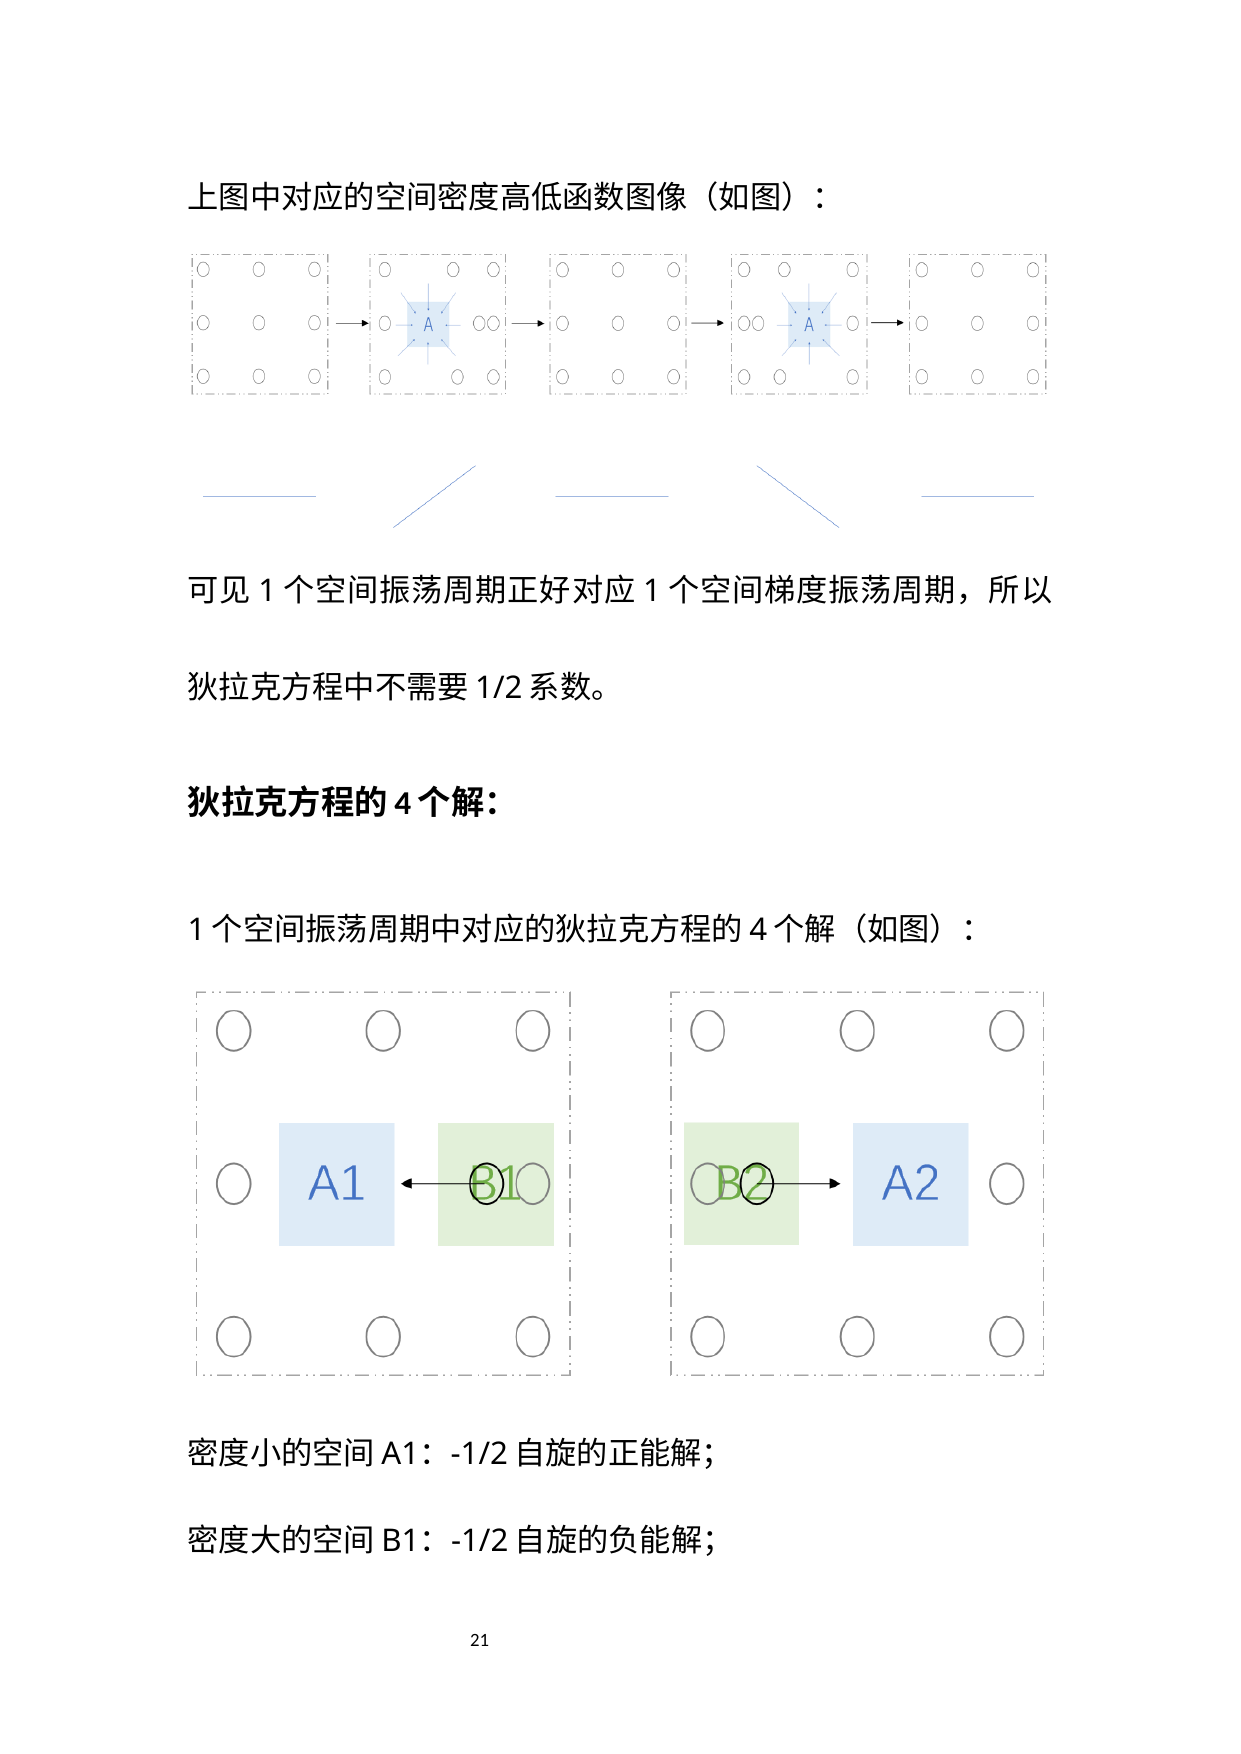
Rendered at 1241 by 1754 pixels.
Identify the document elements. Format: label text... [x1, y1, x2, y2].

list 密度小的空间A1：-1/2自旋的正能解； [187, 1418, 1053, 1483]
list 上图中对应的空间密度高低函数图像（如图）： [187, 162, 1053, 227]
list 密度大的空间B1：-1/2自旋的负能解； [187, 1506, 1053, 1571]
picture [187, 982, 1053, 1384]
list 1个空间振荡周期中对应的狄拉克方程的4个解（如图）： [187, 894, 1053, 959]
list 可见1个空间振荡周期正好对应1个空间梯度振荡周期，所以狄拉克方程中不需要1/2系数。 [187, 555, 1053, 718]
picture [187, 249, 1051, 533]
subtitle 狄拉克方程的4个解： [187, 768, 1053, 833]
